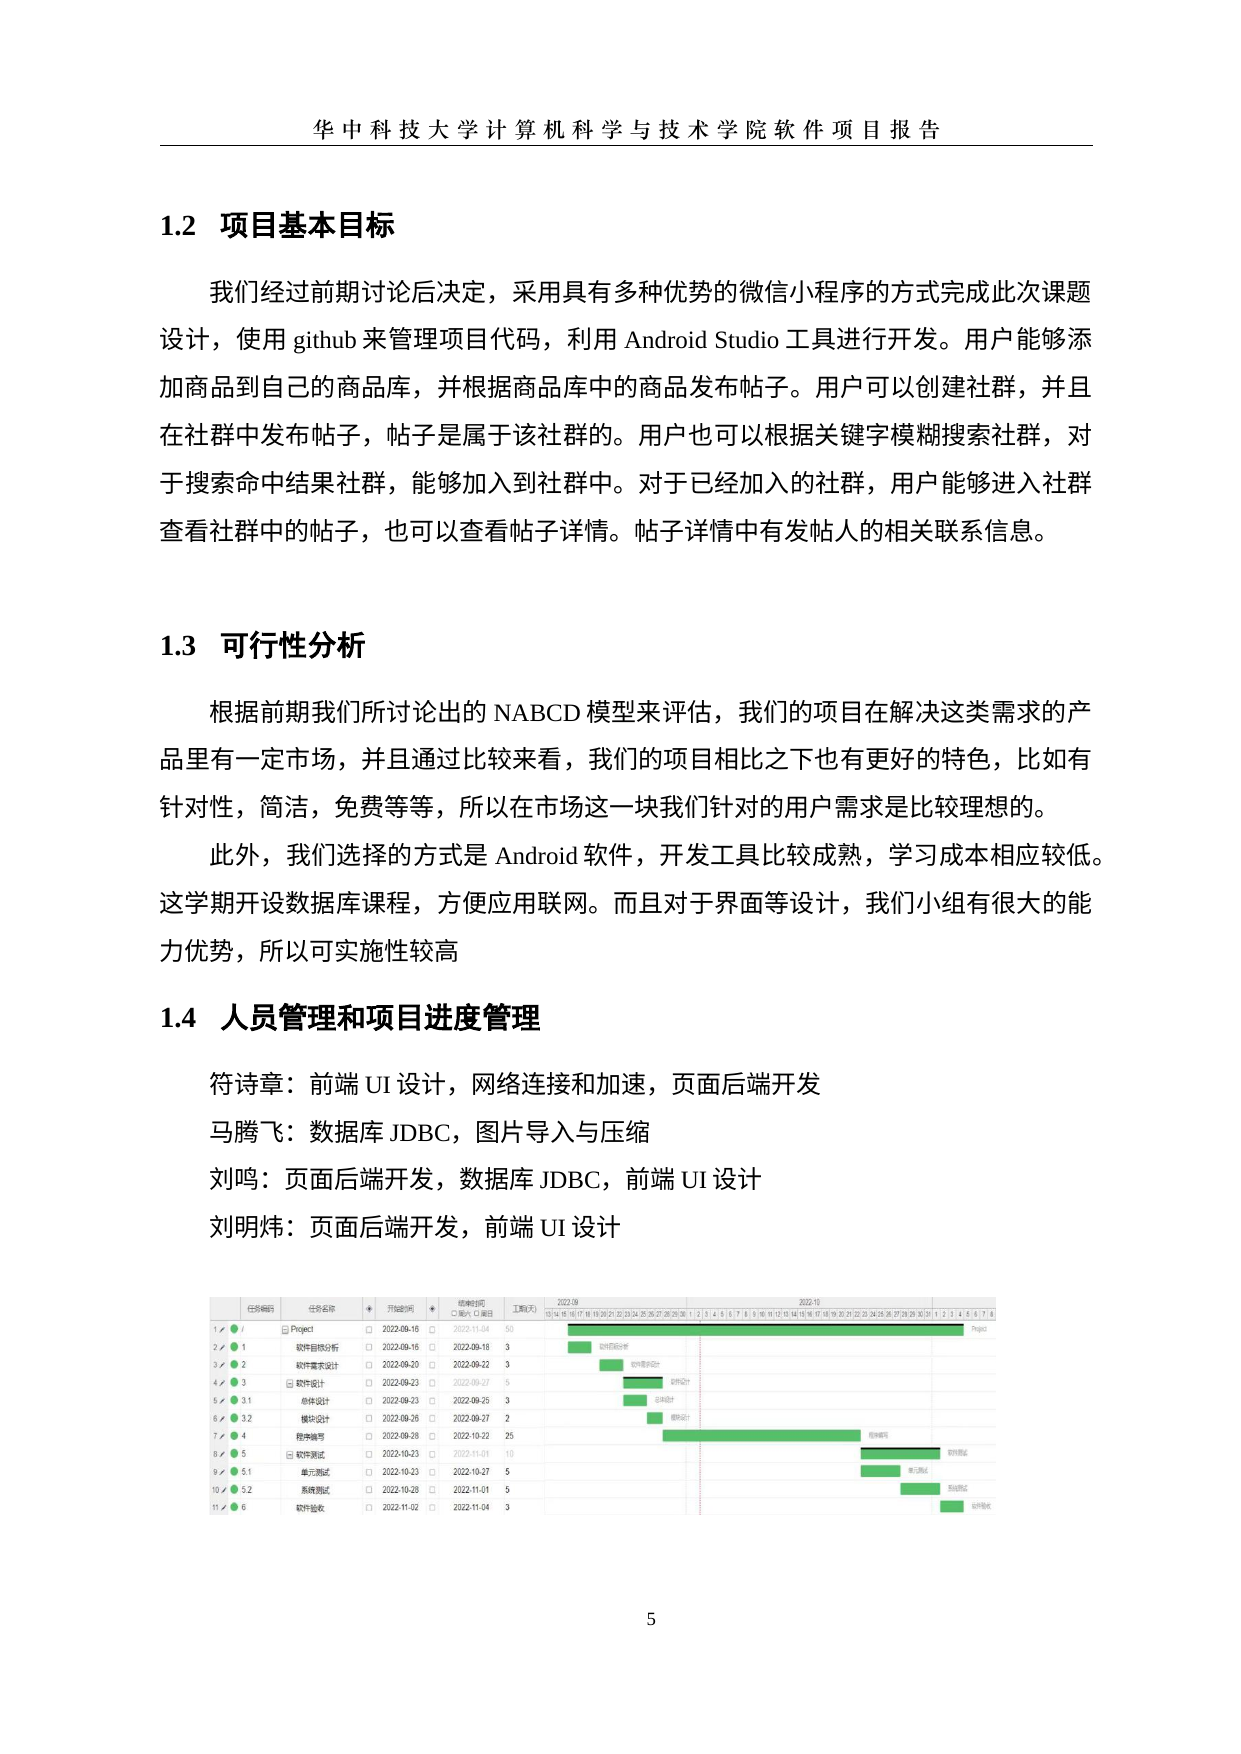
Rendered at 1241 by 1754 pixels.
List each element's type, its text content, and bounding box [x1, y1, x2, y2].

picture [209, 1297, 996, 1515]
text 符诗章：前端UI设计，网络连接和加速，页面后端开发 [159, 1059, 1093, 1106]
subtitle 人员管理和项目进度管理 [159, 998, 1068, 1034]
text 刘鸣：页面后端开发，数据库JDBC，前端UI设计 [159, 1154, 1093, 1202]
subtitle 可行性分析 [159, 626, 1068, 661]
text 我们经过前期讨论后决定，采用具有多种优势的微信小程序的方式完成此次课题设计，使用github来管理项目代码，利用Android Studio工具进行开发。用户能够添加商品到自己的商品库，并根据商品库中的商品发布帖子。用户可以创建社群，并且在社群中发布帖子，帖子是属于该社群的。用户也可以根据关键字模糊搜索社群，对于搜索命中结果社群，能够加入到社群中。对于已经加入的社群，用户能够进入社群查看社群中的帖子，也可以查看帖子详情。帖子详情中有发帖人的相关联系信息。 [159, 266, 1093, 553]
text 马腾飞：数据库JDBC，图片导入与压缩 [159, 1106, 1093, 1154]
text 刘明炜：页面后端开发，前端UI设计 [159, 1202, 1093, 1250]
text 此外，我们选择的方式是Android软件，开发工具比较成熟，学习成本相应较低。这学期开设数据库课程，方便应用联网。而且对于界面等设计，我们小组有很大的能力优势，所以可实施性较高 [159, 830, 1093, 973]
subtitle 项目基本目标 [159, 206, 1068, 241]
text 根据前期我们所讨论出的NABCD模型来评估，我们的项目在解决这类需求的产品里有一定市场，并且通过比较来看，我们的项目相比之下也有更好的特色，比如有针对性，简洁，免费等等，所以在市场这一块我们针对的用户需求是比较理想的。 [159, 686, 1093, 830]
